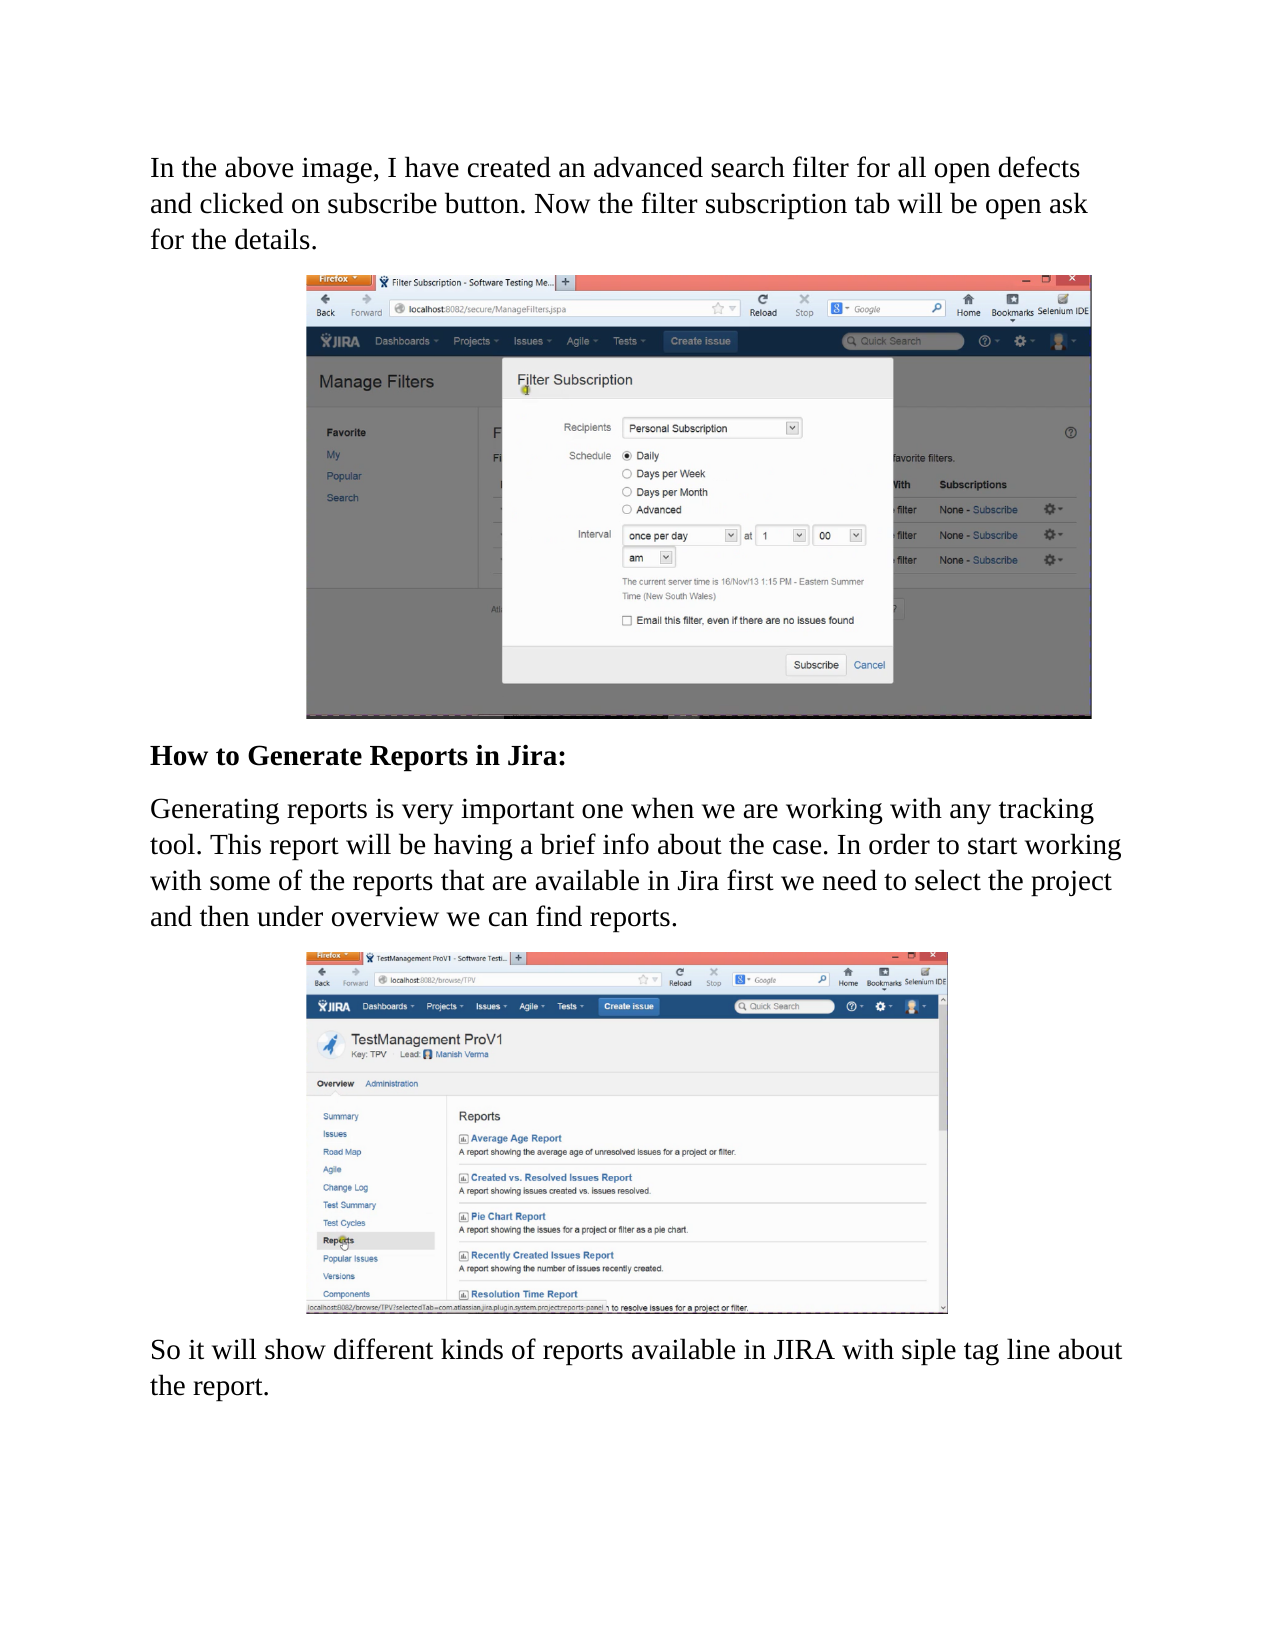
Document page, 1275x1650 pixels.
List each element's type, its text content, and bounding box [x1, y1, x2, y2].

text So it will show different kinds of reports available in JIRA with siple tag line about the report. [150, 1332, 1125, 1402]
picture [306, 952, 948, 1314]
text How to Generate Reports in Jira: [150, 738, 1125, 772]
picture [306, 275, 1092, 719]
text In the above image, I have created an advanced search filter for all open defects and clicked on subscribe button. Now the filter subscription tab will be open ask for the details. [150, 150, 1125, 256]
text Generating reports is very important one when we are working with any tracking tool. This report will be having a brief info about the case. In order to start working with some of the reports that are available in Jira first we need to select the project and then under overview we can find reports. [150, 791, 1125, 933]
